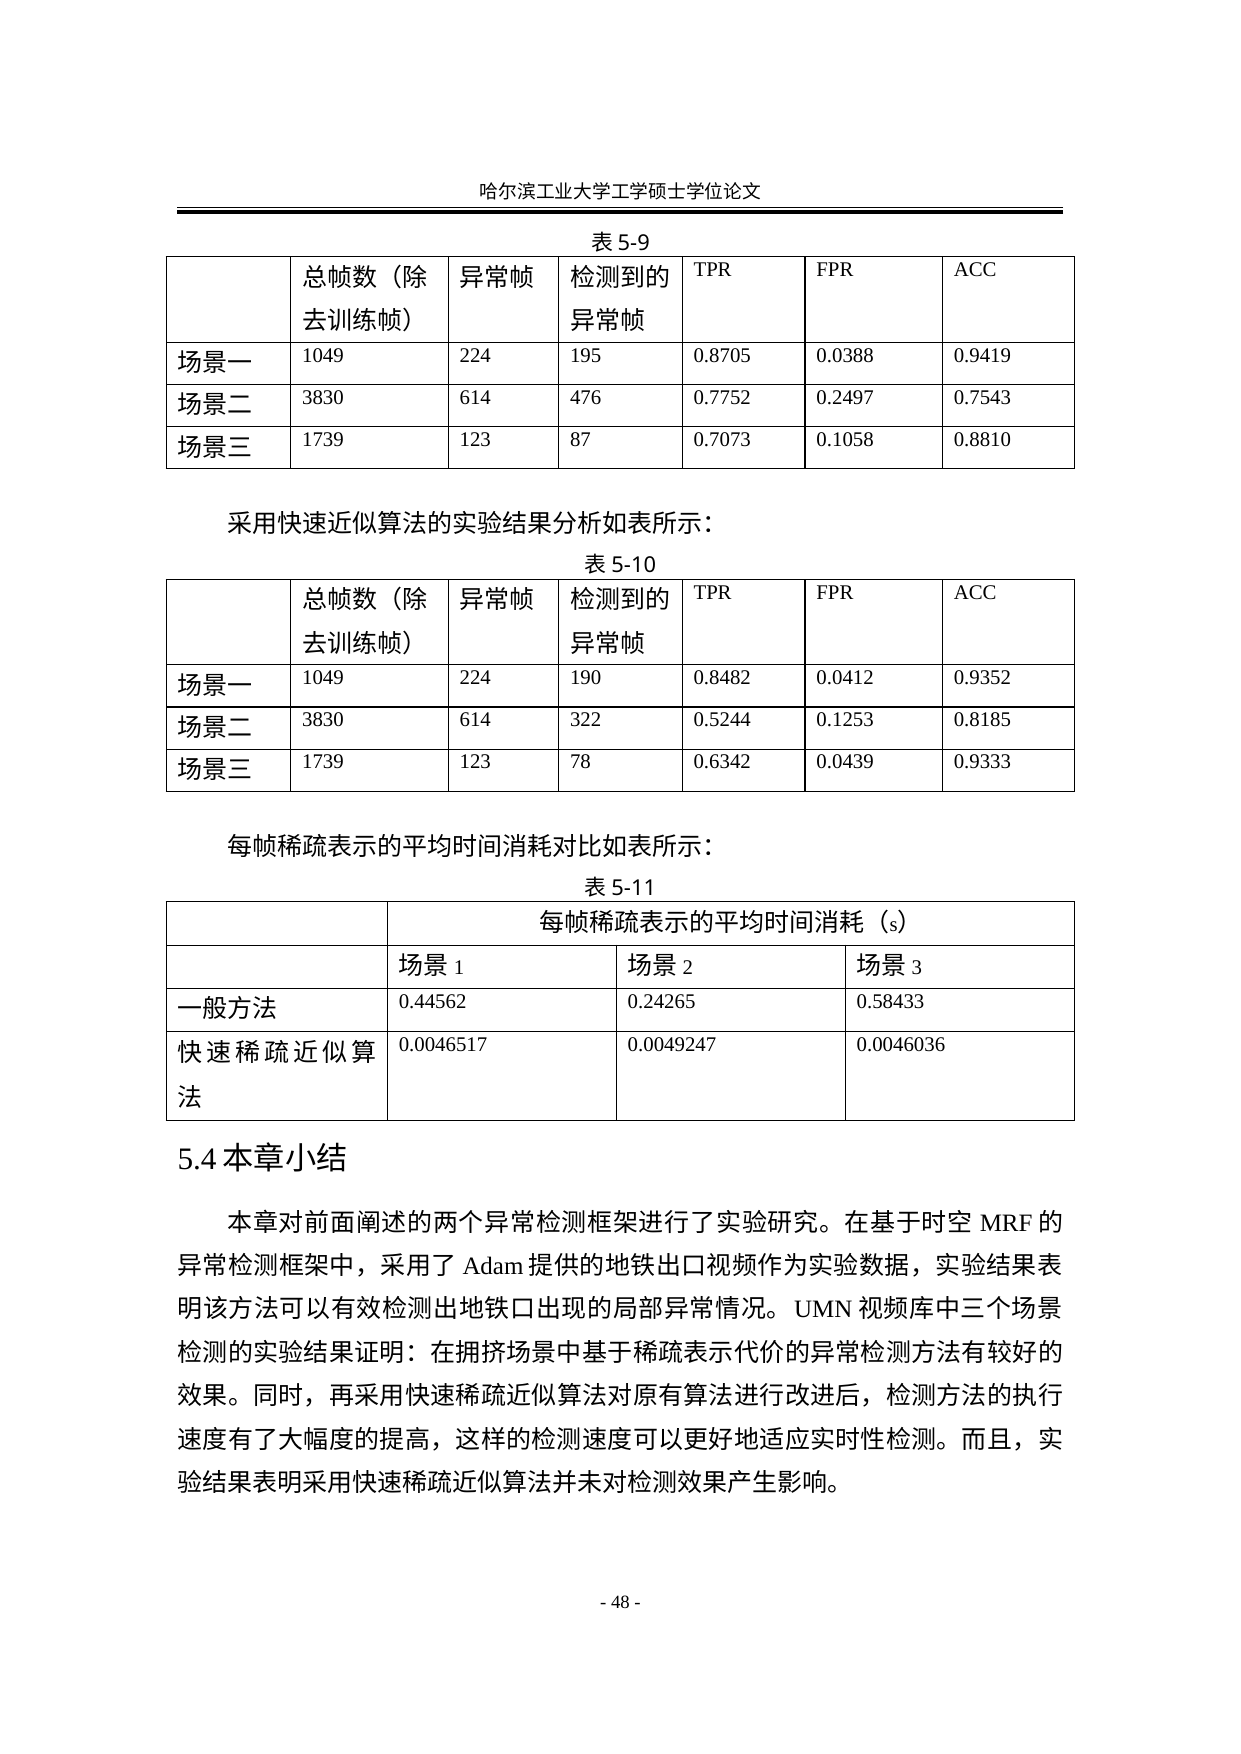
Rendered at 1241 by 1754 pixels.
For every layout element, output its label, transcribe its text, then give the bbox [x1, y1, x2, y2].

table_cell 0.5244 [683, 708, 804, 748]
table_cell 0.8185 [943, 708, 1074, 748]
table_cell 0.7073 [683, 427, 804, 468]
table_cell 476 [559, 385, 682, 426]
table_cell 场景一 [167, 343, 290, 384]
table_cell 1049 [291, 343, 448, 384]
table_cell 0.6342 [683, 750, 804, 791]
table_cell 322 [559, 708, 682, 748]
table_header 检测到的异常帧 [559, 257, 682, 342]
table_header 每帧稀疏表示的平均时间消耗（s） [388, 902, 1074, 944]
table_header FPR [806, 580, 942, 664]
table_cell 3830 [291, 708, 448, 748]
table_header ACC [943, 580, 1074, 664]
table_header 总帧数（除去训练帧） [291, 257, 448, 342]
table_cell 场景3 [846, 946, 1074, 988]
table_cell 场景一 [167, 665, 290, 706]
text 采用快速近似算法的实验结果分析如表所示： [177, 503, 1063, 540]
table_cell 190 [559, 665, 682, 706]
table_cell 0.8810 [943, 427, 1074, 468]
table_cell 0.8482 [683, 665, 804, 706]
table_cell 0.9419 [943, 343, 1074, 384]
table_cell 0.9352 [943, 665, 1074, 706]
table_cell 123 [449, 427, 558, 468]
subtitle 5.4本章小结 [177, 1133, 1038, 1178]
table_cell 一般方法 [167, 989, 387, 1031]
table_cell 224 [449, 343, 558, 384]
table_cell 87 [559, 427, 682, 468]
table_cell [167, 946, 387, 988]
table_cell 场景三 [167, 427, 290, 468]
table_header [167, 257, 290, 342]
text 每帧稀疏表示的平均时间消耗对比如表所示： [177, 826, 1063, 862]
table_cell 场景二 [167, 385, 290, 426]
table_cell 3830 [291, 385, 448, 426]
table_cell 0.2497 [806, 385, 942, 426]
table_cell 0.58433 [846, 989, 1074, 1031]
table_cell 123 [449, 750, 558, 791]
table_cell 0.0388 [806, 343, 942, 384]
table_header 总帧数（除去训练帧） [291, 580, 448, 664]
table_cell 614 [449, 708, 558, 748]
table_cell 224 [449, 665, 558, 706]
text 本章对前面阐述的两个异常检测框架进行了实验研究。在基于时空MRF的异常检测框架中，采用了Adam提供的地铁出口视频作为实验数据，实验结果表明该方法可以有效检测出地铁口出现的局部异常情况。UMN视频库中三个场景检测的实验结果证明：在拥挤场景中基于稀疏表示代价的异常检测方法有较好的效果。同时，再采用快速稀疏近似算法对原有算法进行改进后，检测方法的执行速度有了大幅度的提高，这样的检测速度可以更好地适应实时性检测。而且，实验结果表明采用快速稀疏近似算法并未对检测效果产生影响。 [177, 1202, 1063, 1499]
table_cell 0.7752 [683, 385, 804, 426]
table_header TPR [683, 257, 804, 342]
table_cell 场景1 [388, 946, 616, 988]
table_cell 快速稀疏近似算法 [167, 1032, 387, 1119]
table_cell 195 [559, 343, 682, 384]
table_cell 0.9333 [943, 750, 1074, 791]
table_cell 0.0046036 [846, 1032, 1074, 1119]
table_cell 0.1253 [806, 708, 942, 748]
table_cell 614 [449, 385, 558, 426]
table_header 异常帧 [449, 580, 558, 664]
table_header FPR [806, 257, 942, 342]
table_cell 场景三 [167, 750, 290, 791]
table_cell 0.44562 [388, 989, 616, 1031]
table_cell 0.0046517 [388, 1032, 616, 1119]
table_cell 0.24265 [617, 989, 845, 1031]
table_cell 0.0049247 [617, 1032, 845, 1119]
table_cell 1049 [291, 665, 448, 706]
table_cell 0.1058 [806, 427, 942, 468]
table_header [167, 580, 290, 664]
table_header 检测到的异常帧 [559, 580, 682, 664]
table_cell 1739 [291, 427, 448, 468]
table_cell 0.8705 [683, 343, 804, 384]
table_cell 场景2 [617, 946, 845, 988]
table_header [167, 902, 387, 944]
table_cell 1739 [291, 750, 448, 791]
table_header TPR [683, 580, 804, 664]
table_cell 78 [559, 750, 682, 791]
table_cell 0.0439 [806, 750, 942, 791]
table_header ACC [943, 257, 1074, 342]
table_cell 0.0412 [806, 665, 942, 706]
table_header 异常帧 [449, 257, 558, 342]
table_cell 场景二 [167, 708, 290, 748]
table_cell 0.7543 [943, 385, 1074, 426]
